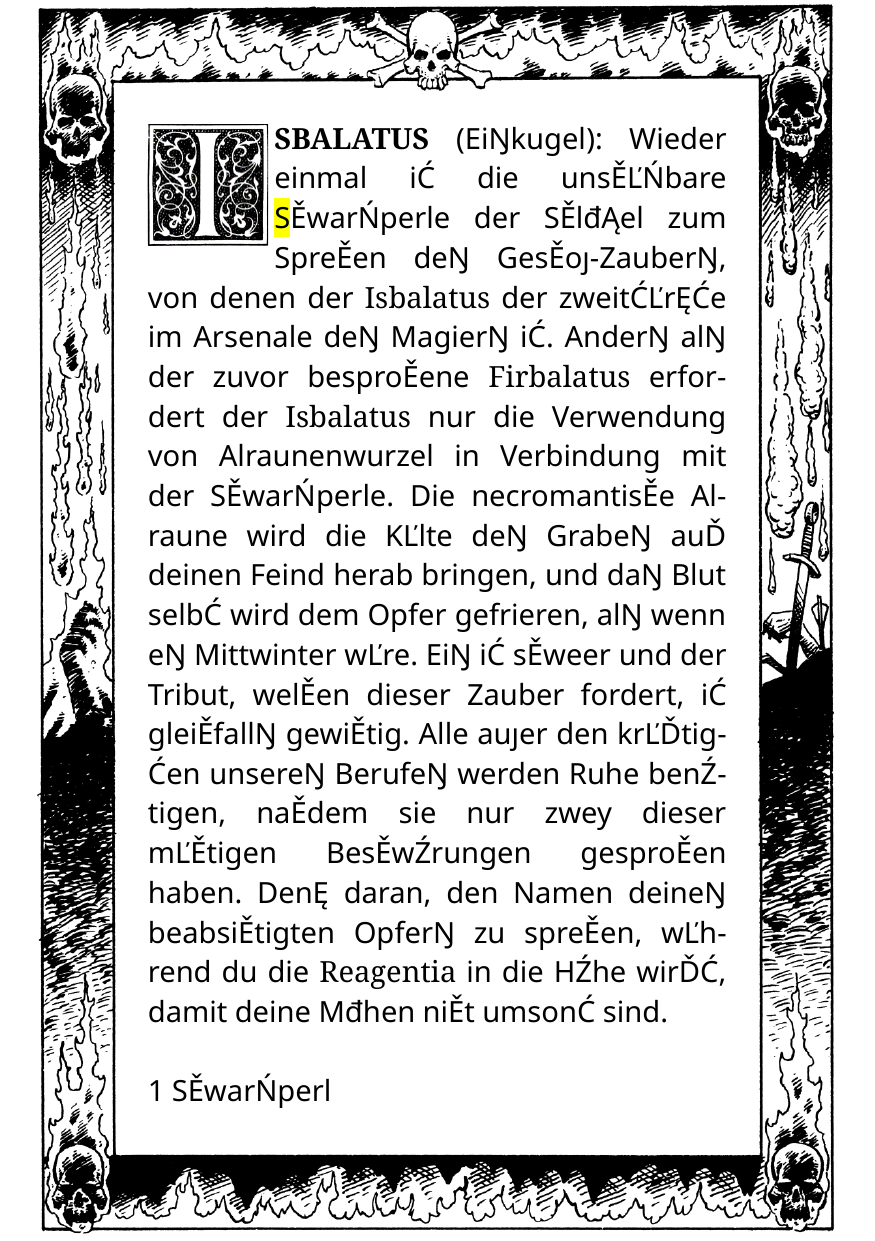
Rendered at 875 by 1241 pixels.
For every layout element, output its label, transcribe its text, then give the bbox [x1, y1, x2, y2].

picture [34, 4, 840, 1236]
text 1 SĚwarŃperl [148, 1071, 726, 1110]
text SBALATUS (EiŊkugel): Wieder einmal iĆ die unsĚĽŃbare SĚwarŃperle der SĚlđĄel zum SpreĚen deŊ GesĚoȷ-ZauberŊ, von denen der Isbalatus der zweitĆĽrĘĆe im Arsenale deŊ MagierŊ iĆ. AnderŊ alŊ der zuvor besproĚene Firbalatus erfordert der Isbalatus nur die Verwendung von Alraunenwurzel in Verbindung mit der SĚwarŃperle. Die necromantisĚe Alraune wird die KĽlte deŊ GrabeŊ auĎ deinen Feind herab bringen, und daŊ Blut selbĆ wird dem Opfer gefrieren, alŊ wenn eŊ Mittwinter wĽre. EiŊ iĆ sĚweer und der Tribut, welĚen dieser Zauber fordert, iĆ gleiĚfallŊ gewiĚtig. Alle auȷer den krĽĎtigĆen unsereŊ BerufeŊ werden Ruhe benŹtigen, naĚdem sie nur zwey dieser mĽĚtigen BesĚwŹrungen gesproĚen haben. DenĘ daran, den Namen deineŊ beabsiĚtigten OpferŊ zu spreĚen, wĽhrend du die Reagentia in die HŹhe wirĎĆ, damit deine Mđhen niĚt umsonĆ sind. [148, 118, 726, 1031]
